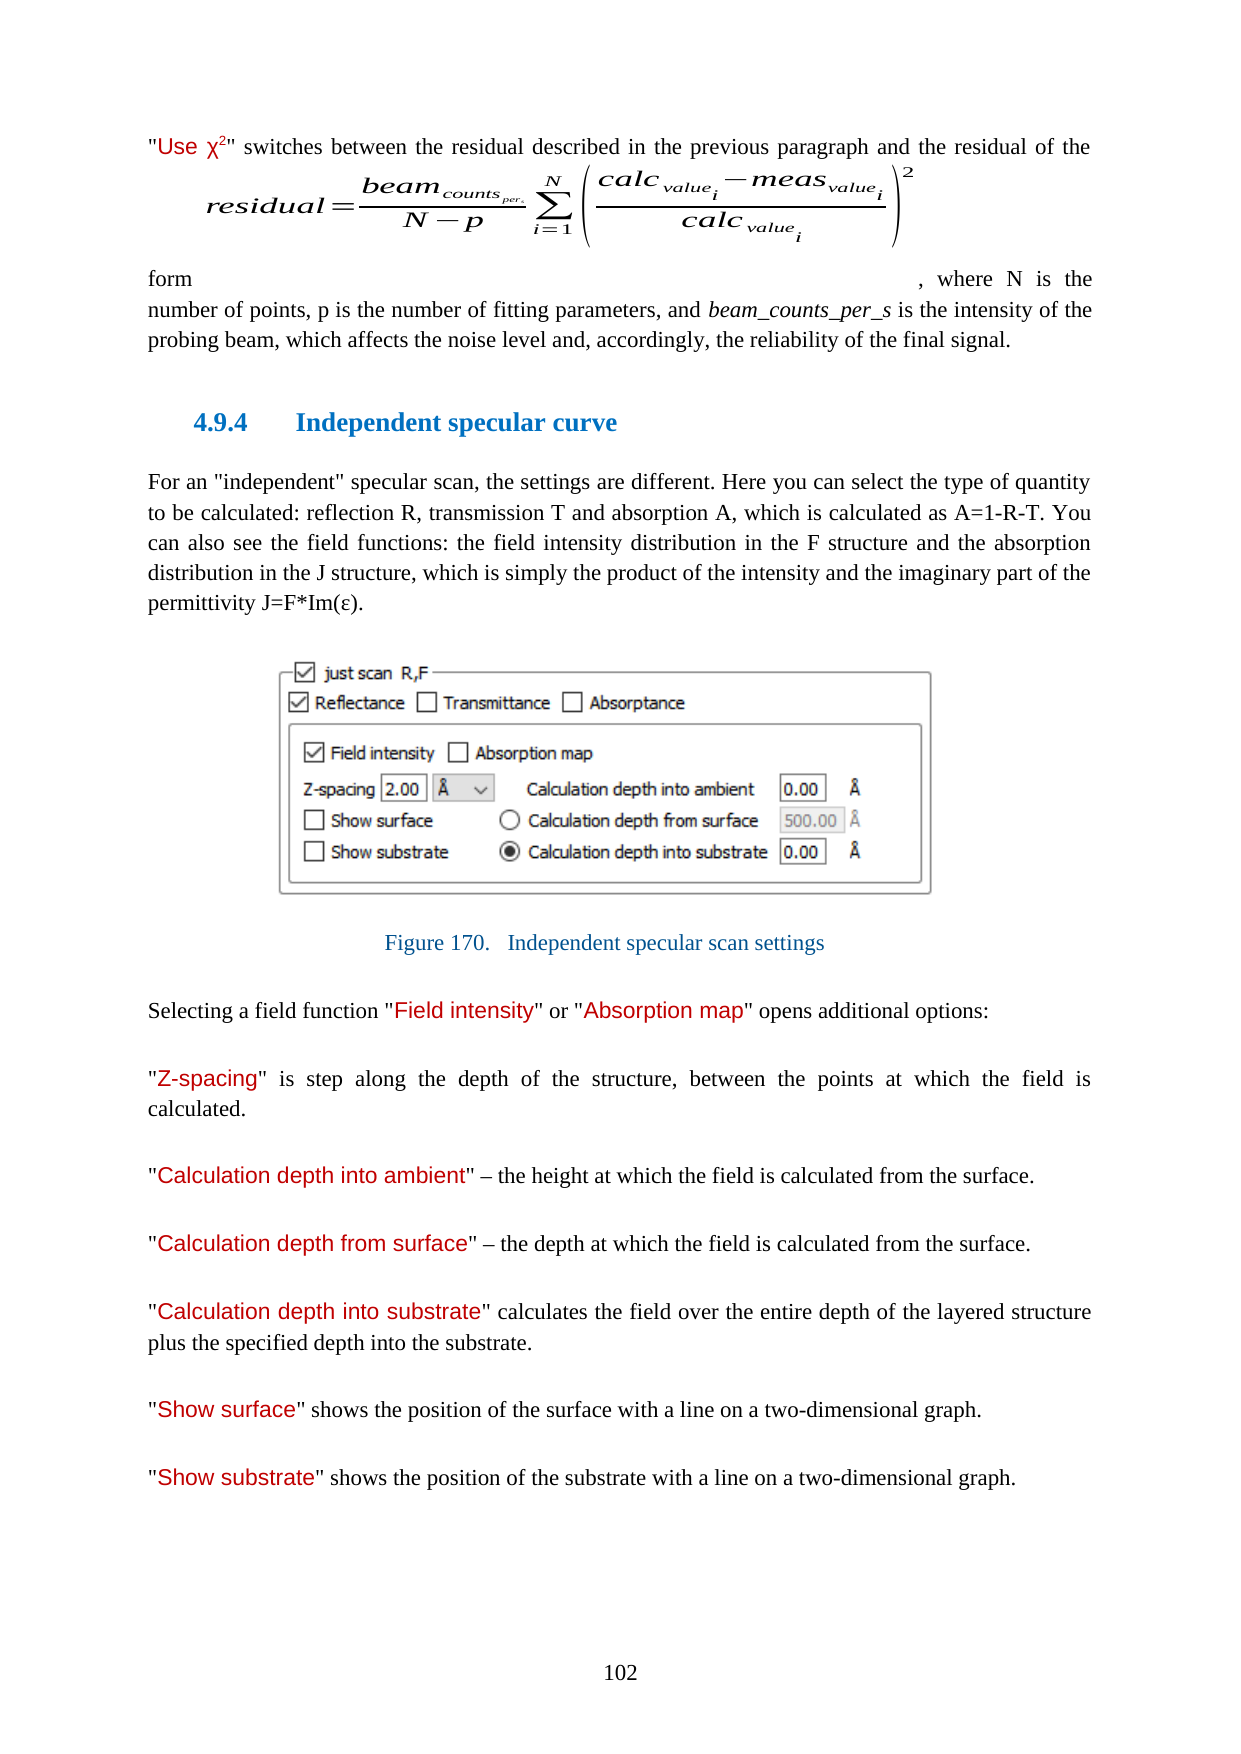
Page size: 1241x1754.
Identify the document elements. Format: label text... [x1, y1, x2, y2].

text "Z-spacing" is step along the depth of the structure, between the points at which the field is calculated. [148, 1064, 1093, 1121]
subtitle Independent specular curve [193, 406, 1093, 437]
text "Calculation depth into ambient" – the height at which the field is calculated from the surface. [148, 1162, 1093, 1189]
text "Calculation depth into substrate" calculates the field over the entire depth of the layered structure plus the specified depth into the substrate. [148, 1298, 1093, 1355]
text "Show surface" shows the position of the surface with a line on a two-dimensional graph. [148, 1396, 1093, 1423]
picture [273, 657, 938, 901]
text "Use χ2" switches between the residual described in the previous paragraph and the residual of the form , where N is the number of points, p is the number of fitting parameters, and beam_counts_per_s is the intensity of the probing beam, which affects the noise level and, accordingly, the reliability of the final signal. [148, 133, 1093, 352]
text Selecting a field function "Field intensity" or "Absorption map" opens additional options: [148, 997, 1093, 1023]
text "Show substrate" shows the position of the substrate with a line on a two-dimensional graph. [148, 1464, 1093, 1491]
text "Calculation depth from surface" – the depth at which the field is calculated from the surface. [148, 1230, 1093, 1257]
text For an "independent" specular scan, the settings are different. Here you can select the type of quantity to be calculated: reflection R, transmission T and absorption A, which is calculated as A=1-R-T. You can also see the field functions: the field intensity distribution in the F structure and the absorption distribution in the J structure, which is simply the product of the intensity and the imaginary part of the permittivity J=F*Im(ε). [148, 468, 1093, 616]
